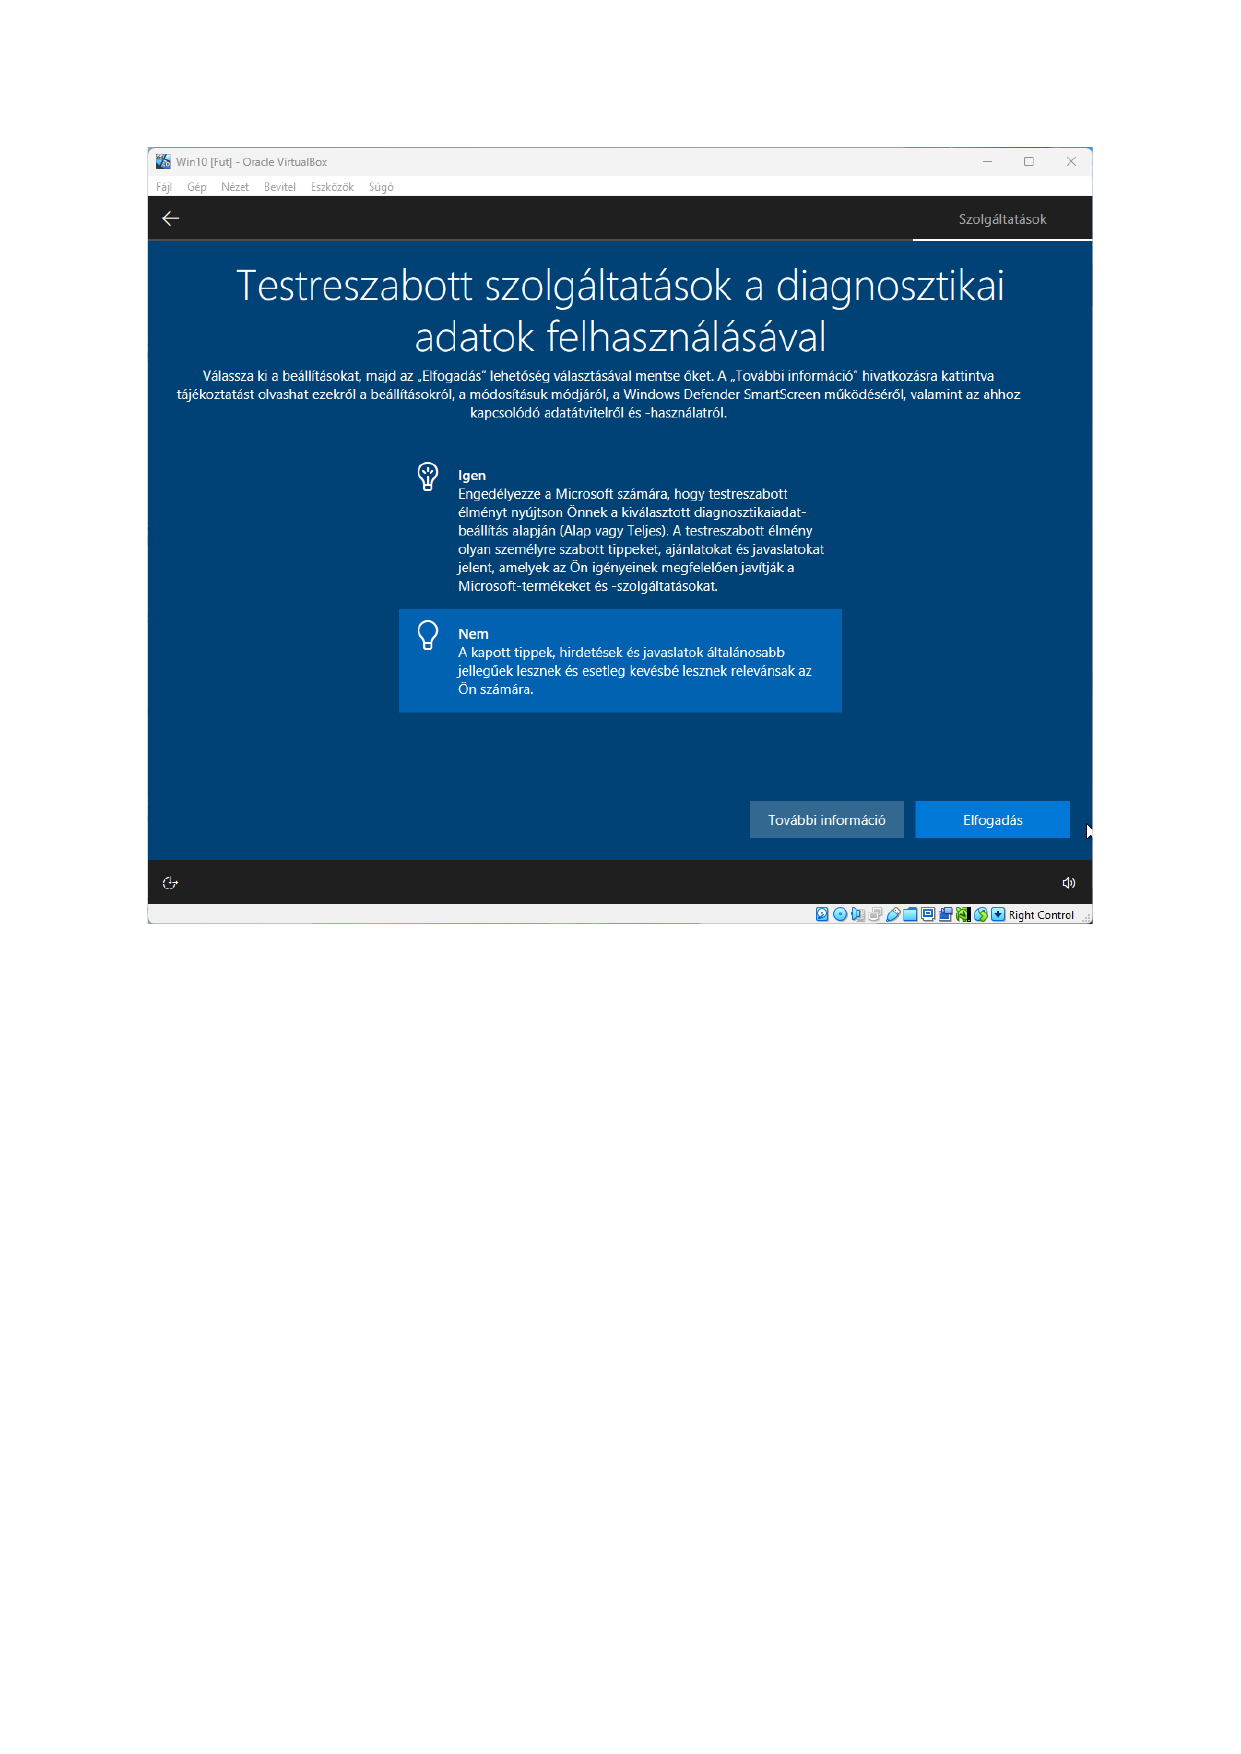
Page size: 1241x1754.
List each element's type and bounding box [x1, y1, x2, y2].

picture [147, 147, 1093, 924]
